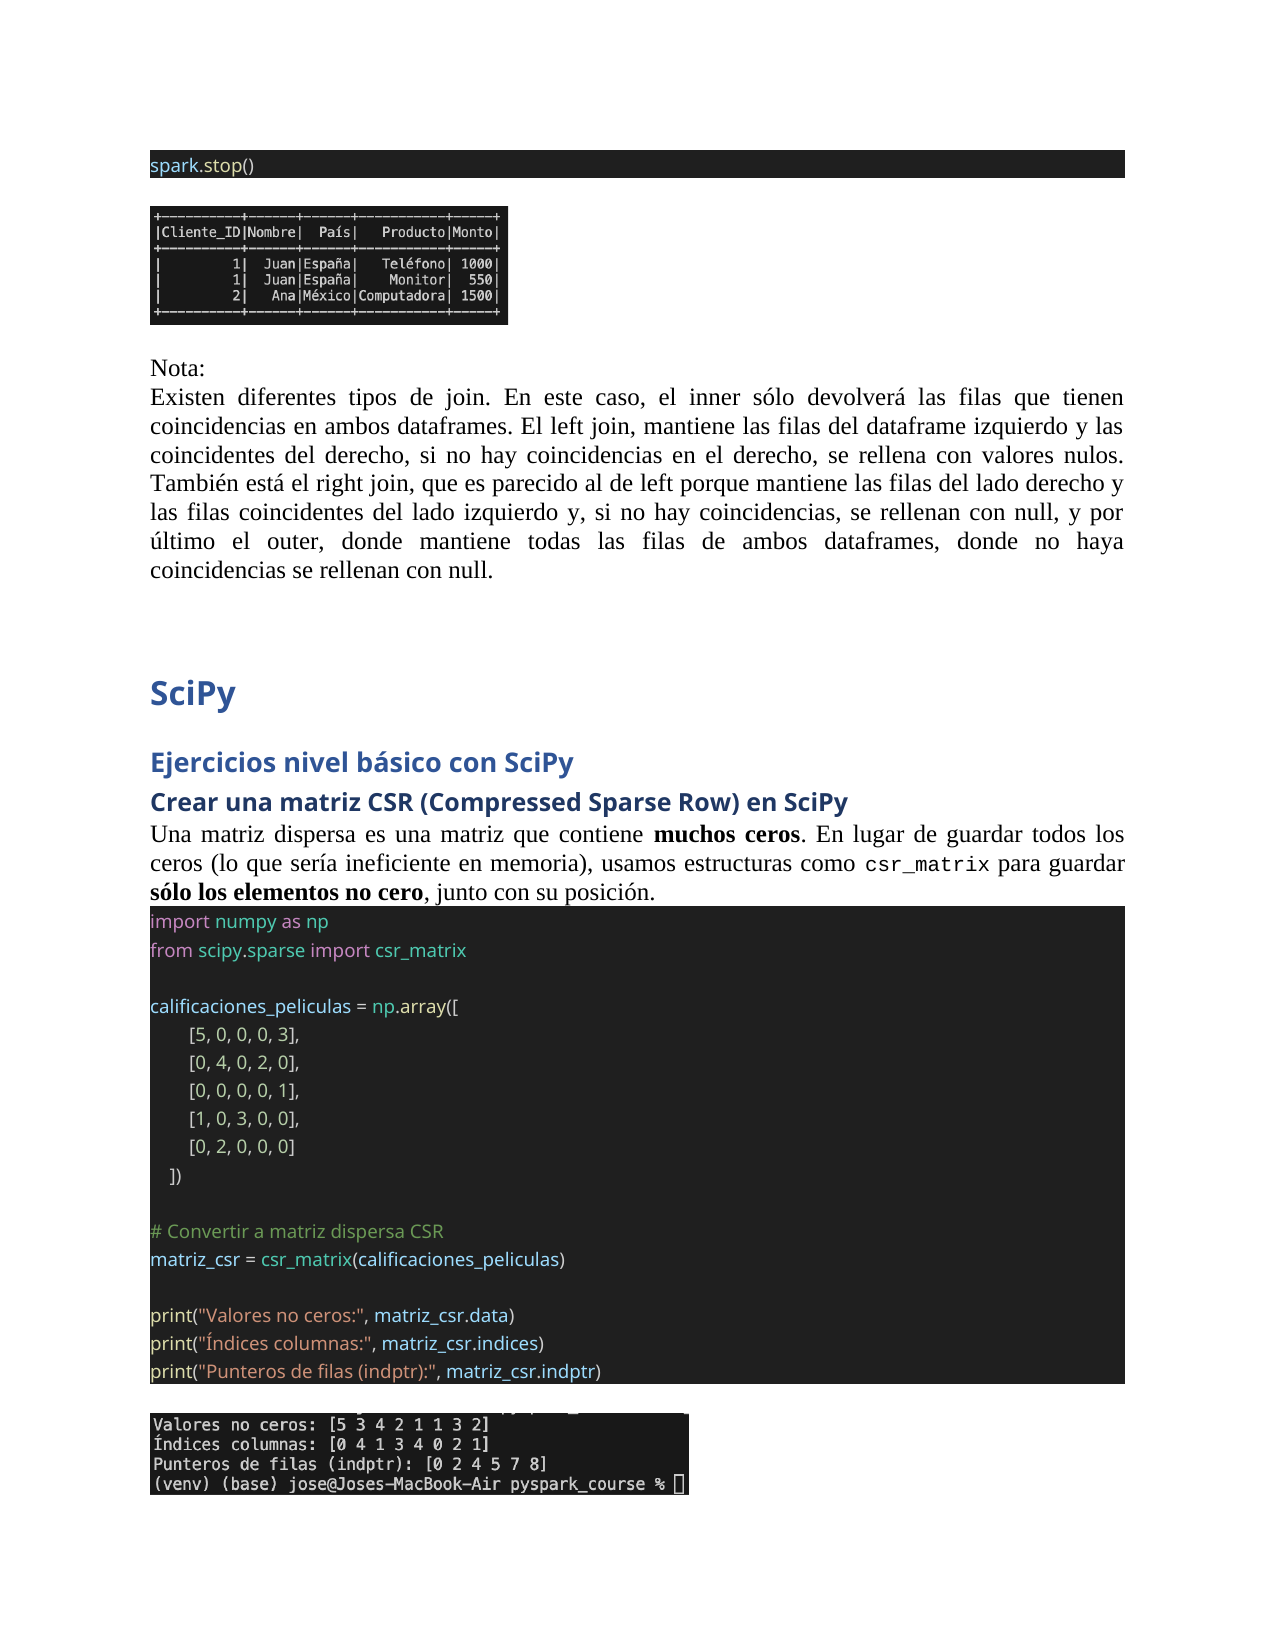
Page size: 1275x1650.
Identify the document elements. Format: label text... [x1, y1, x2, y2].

text ]) [150, 1159, 1125, 1187]
text calificaciones_peliculas = np.array([ [150, 991, 1125, 1019]
picture [150, 206, 509, 325]
subtitle Ejercicios nivel básico con SciPy [150, 744, 1125, 781]
subtitle SciPy [150, 670, 1125, 715]
text [0, 4, 0, 2, 0], [150, 1047, 1125, 1075]
text # Convertir a matriz dispersa CSR [150, 1216, 1125, 1244]
text Existen diferentes tipos de join. En este caso, el inner sólo devolverá las filas que tienen coincidencias en ambos dataframes. El left join, mantiene las filas del dataframe izquierdo y las coincidentes del derecho, si no hay coincidencias en el derecho, se rellena con valores nulos. También está el right join, que es parecido al de left porque mantiene las filas del lado derecho y las filas coincidentes del lado izquierdo y, si no hay coincidencias, se rellenan con null, y por último el outer, donde mantiene todas las filas de ambos dataframes, donde no haya coincidencias se rellenan con null. [150, 382, 1125, 583]
picture [150, 1413, 689, 1495]
text Nota: [150, 353, 1125, 382]
text spark.stop() [150, 150, 1125, 178]
text [0, 2, 0, 0, 0] [150, 1131, 1125, 1159]
text print("Punteros de filas (indptr):", matriz_csr.indptr) [150, 1356, 1125, 1384]
text import numpy as np [150, 906, 1125, 934]
text from scipy.sparse import csr_matrix [150, 934, 1125, 962]
subtitle Crear una matriz CSR (Compressed Sparse Row) en SciPy [150, 785, 1125, 819]
text print("Valores no ceros:", matriz_csr.data) [150, 1300, 1125, 1328]
text [5, 0, 0, 0, 3], [150, 1019, 1125, 1047]
text matriz_csr = csr_matrix(calificaciones_peliculas) [150, 1244, 1125, 1272]
text print("Índices columnas:", matriz_csr.indices) [150, 1328, 1125, 1356]
text Una matriz dispersa es una matriz que contiene muchos ceros. En lugar de guardar todos los ceros (lo que sería ineficiente en memoria), usamos estructuras como csr_matrix para guardar sólo los elementos no cero, junto con su posición. [150, 819, 1125, 906]
text [1, 0, 3, 0, 0], [150, 1103, 1125, 1131]
text [0, 0, 0, 0, 1], [150, 1075, 1125, 1103]
